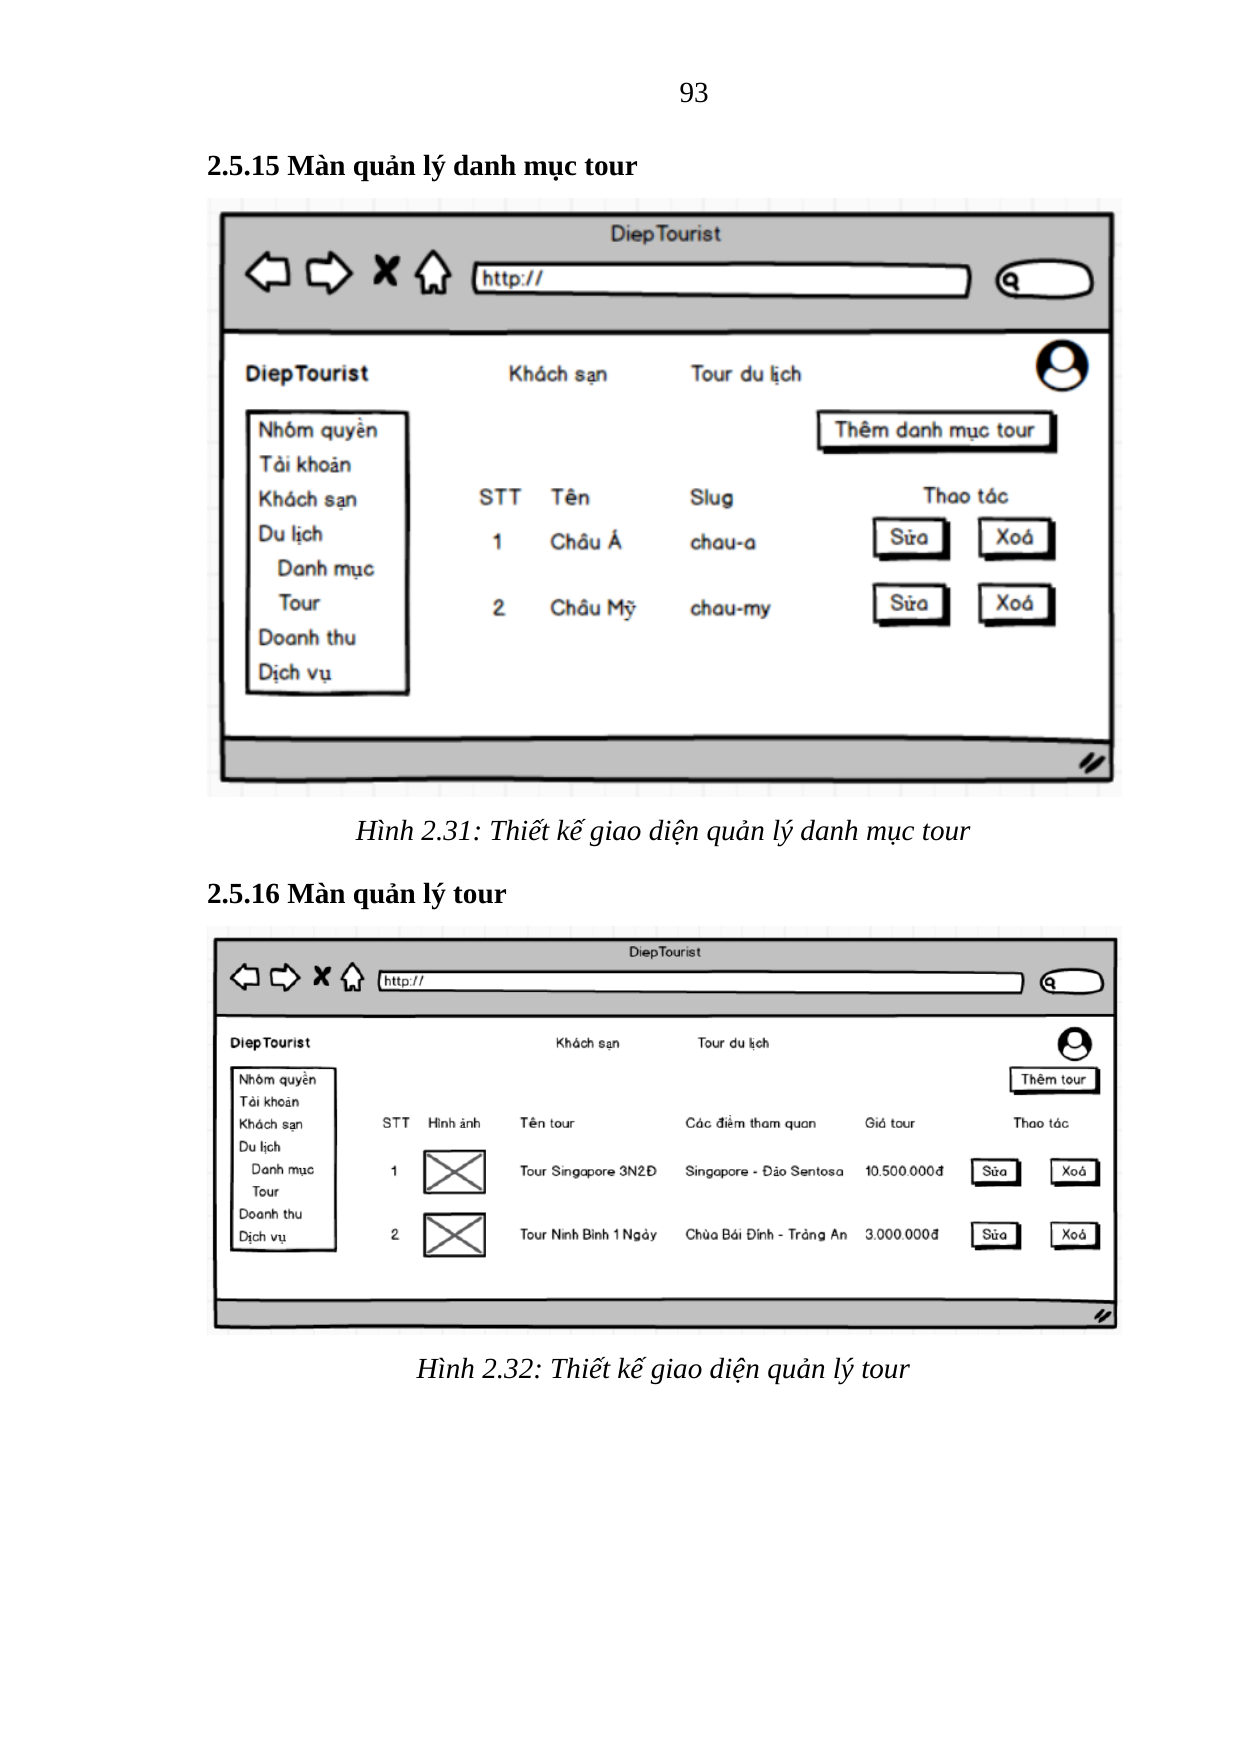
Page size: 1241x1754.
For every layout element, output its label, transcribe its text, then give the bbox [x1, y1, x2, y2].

picture [206, 926, 1123, 1335]
text Hình 2.32: Thiết kế giao diện quản lý tour [207, 1352, 1122, 1385]
picture [206, 198, 1123, 797]
subtitle Màn quản lý tour [207, 876, 1122, 909]
subtitle Màn quản lý danh mục tour [207, 148, 1122, 181]
text Hình 2.31: Thiết kế giao diện quản lý danh mục tour [207, 813, 1122, 847]
